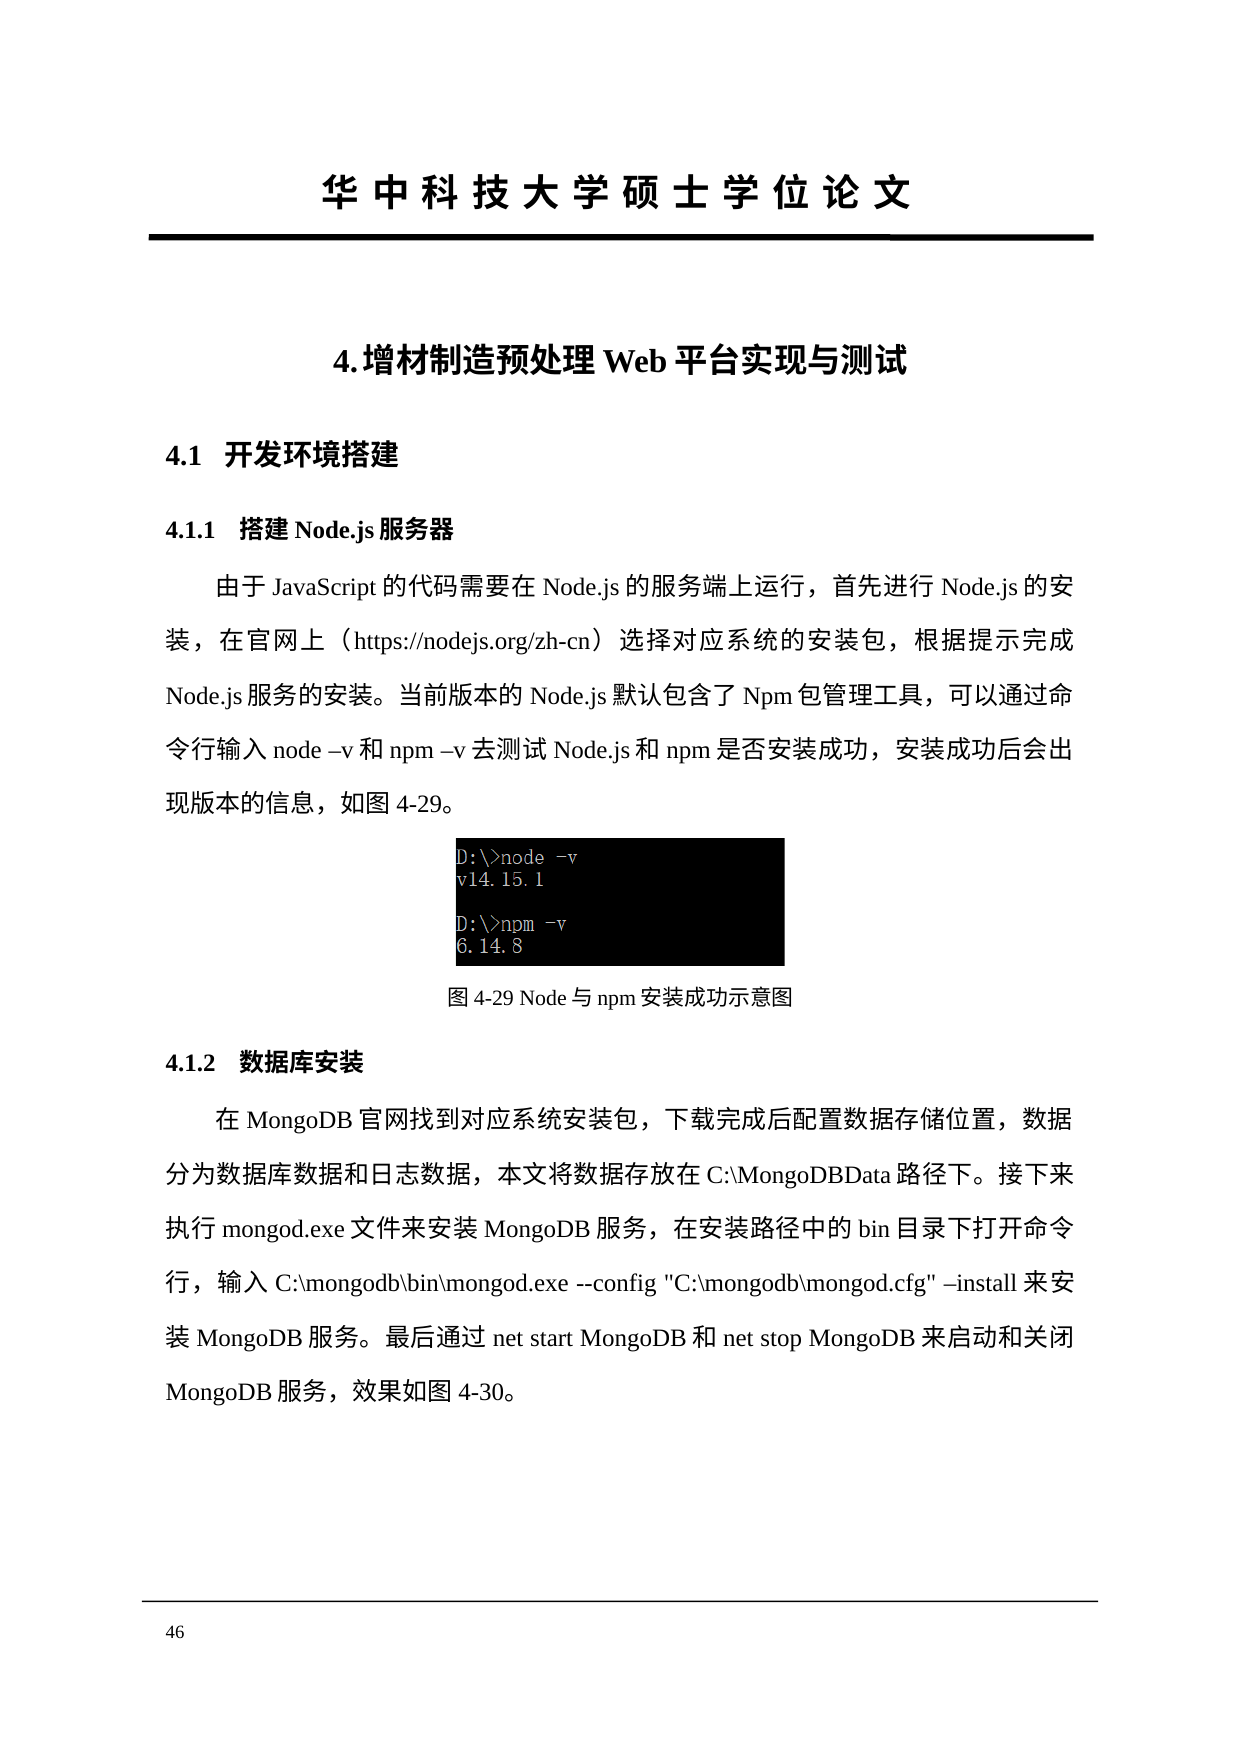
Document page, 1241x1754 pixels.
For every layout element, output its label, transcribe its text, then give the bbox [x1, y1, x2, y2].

picture [455, 838, 785, 966]
subtitle 数据库安装 [165, 1042, 1075, 1079]
subtitle 增材制造预处理Web平台实现与测试 [165, 334, 1075, 382]
subtitle 搭建Node.js服务器 [165, 509, 1075, 546]
subtitle 开发环境搭建 [165, 431, 1075, 473]
